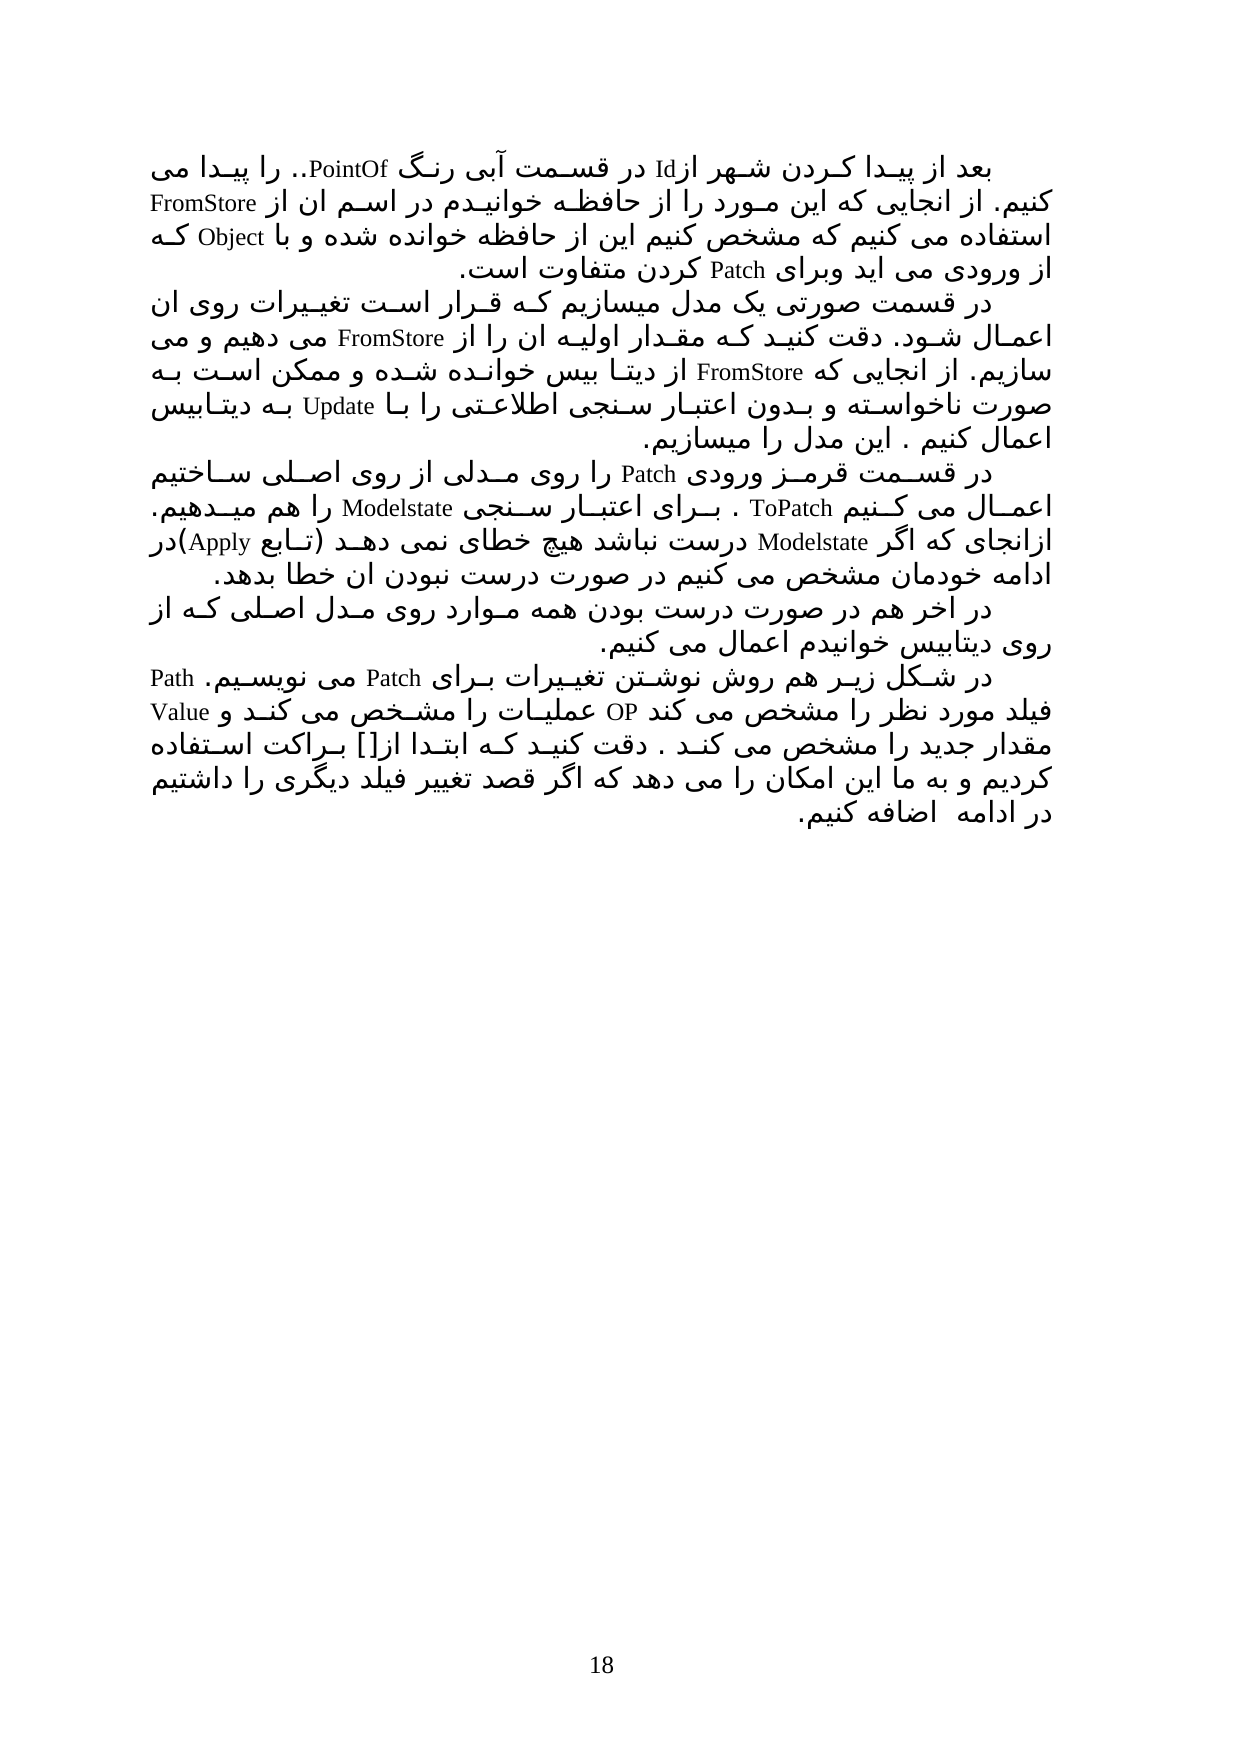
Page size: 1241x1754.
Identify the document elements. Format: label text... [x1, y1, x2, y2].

text در قسمت صورتی یک مدل میسازیم که قرار است تغییرات روی ان اعمال شود. دقت کنید که مقدار اولیه ان را از FromStore می دهیم و می سازیم. از انجایی که FromStore از دیتا بیس خوانده شده و ممکن است به صورت ناخواسته و بدون اعتبار سنجی اطلاعتی را با Update به دیتابیس اعمال کنیم . این مدل را میسازیم. [150, 286, 1053, 456]
text در اخر هم در صورت درست بودن همه موارد روی مدل اصلی که از روی دیتابیس خوانیدم اعمال می کنیم. [150, 591, 1053, 659]
text بعد از پیدا کردن شهر ازId در قسمت آبی رنگ PointOf.. را پیدا می کنیم. از انجایی که این مورد را از حافظه خوانیدم در اسم ان از FromStore استفاده می کنیم که مشخص کنیم این از حافظه خوانده شده و با Object که از ورودی می اید وبرای Patch کردن متفاوت است. [150, 150, 1053, 286]
text در قسمت قرمز ورودی Patch را روی مدلی از روی اصلی ساختیم اعمال می کنیم ToPatch . برای اعتبار سنجی Modelstate را هم میدهیم. ازانجای که اگر Modelstate درست نباشد هیچ خطای نمی دهد (تابع Apply)در ادامه خودمان مشخص می کنیم در صورت درست نبودن ان خطا بدهد. [150, 456, 1053, 591]
text در شکل زیر هم روش نوشتن تغییرات برای Patch می نویسیم. Path فیلد مورد نظر را مشخص می کند OP عملیات را مشخص می کند و Value مقدار جدید را مشخص می کند . دقت کنید که ابتدا از[] براکت استفاده کردیم و به ما این امکان را می دهد که اگر قصد تغییر فیلد دیگری را داشتیم در ادامه اضافه کنیم. [150, 659, 1053, 829]
